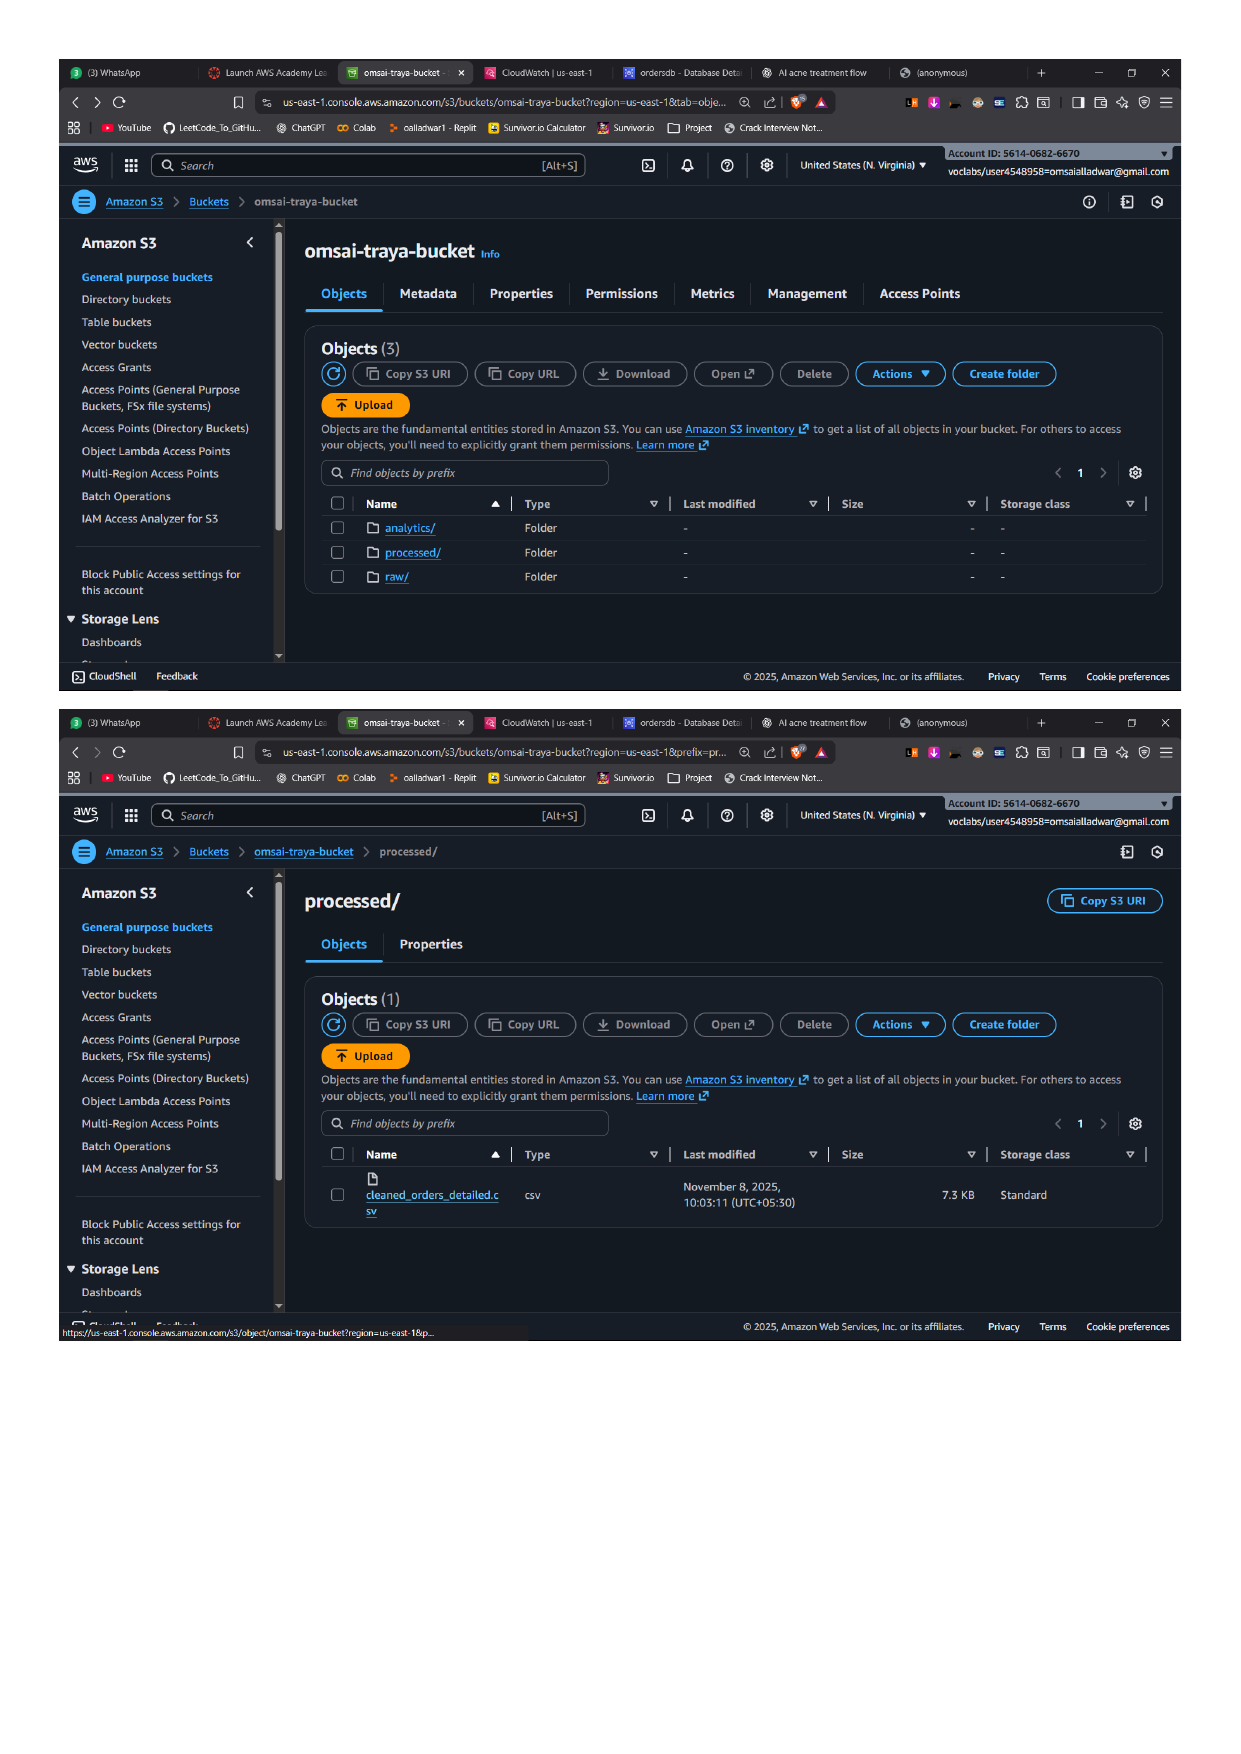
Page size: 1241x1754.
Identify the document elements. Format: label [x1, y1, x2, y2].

picture [59, 59, 1182, 691]
picture [59, 709, 1182, 1341]
